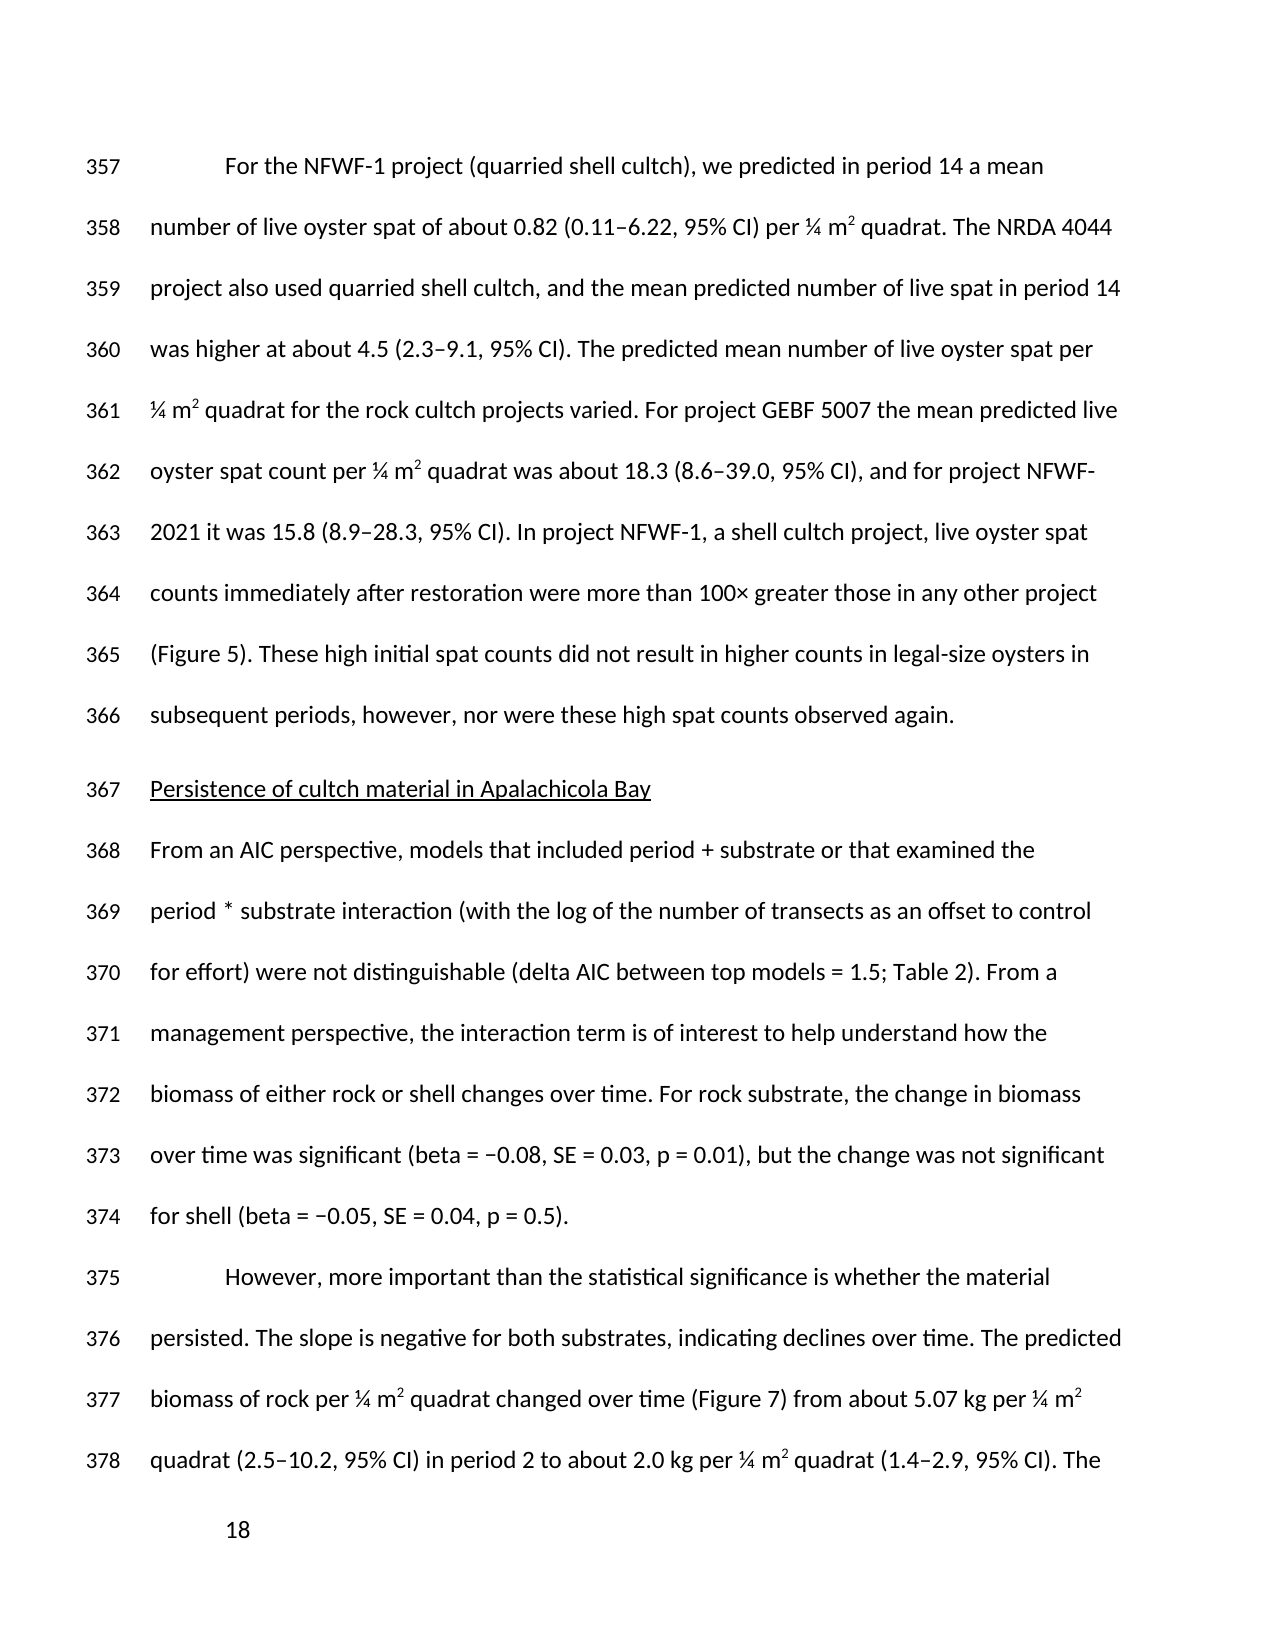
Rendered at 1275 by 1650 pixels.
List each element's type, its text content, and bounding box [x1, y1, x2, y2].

text From an AIC perspective, models that included period + substrate or that examined the period * substrate interaction (with the log of the number of transects as an offset to control for effort) were not distinguishable (delta AIC between top models = 1.5; Table 2). From a management perspective, the interaction term is of interest to help understand how the biomass of either rock or shell changes over time. For rock substrate, the change in biomass over time was significant (beta = −0.08, SE = 0.03, p = 0.01), but the change was not significant for shell (beta = −0.05, SE = 0.04, p = 0.5). [150, 834, 1125, 1231]
text For the NFWF-1 project (quarried shell cultch), we predicted in period 14 a mean number of live oyster spat of about 0.82 (0.11–6.22, 95% CI) per ¼ m2 quadrat. The NRDA 4044 project also used quarried shell cultch, and the mean predicted number of live spat in period 14 was higher at about 4.5 (2.3–9.1, 95% CI). The predicted mean number of live oyster spat per ¼ m2 quadrat for the rock cultch projects varied. For project GEBF 5007 the mean predicted live oyster spat count per ¼ m2 quadrat was about 18.3 (8.6–39.0, 95% CI), and for project NFWF-2021 it was 15.8 (8.9–28.3, 95% CI). In project NFWF-1, a shell cultch project, live oyster spat counts immediately after restoration were more than 100× greater those in any other project (Figure 5). These high initial spat counts did not result in higher counts in legal-size oysters in subsequent periods, however, nor were these high spat counts observed again. [150, 150, 1125, 730]
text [150, 1261, 1125, 1475]
subtitle Persistence of cultch material in Apalachicola Bay [150, 773, 1125, 803]
